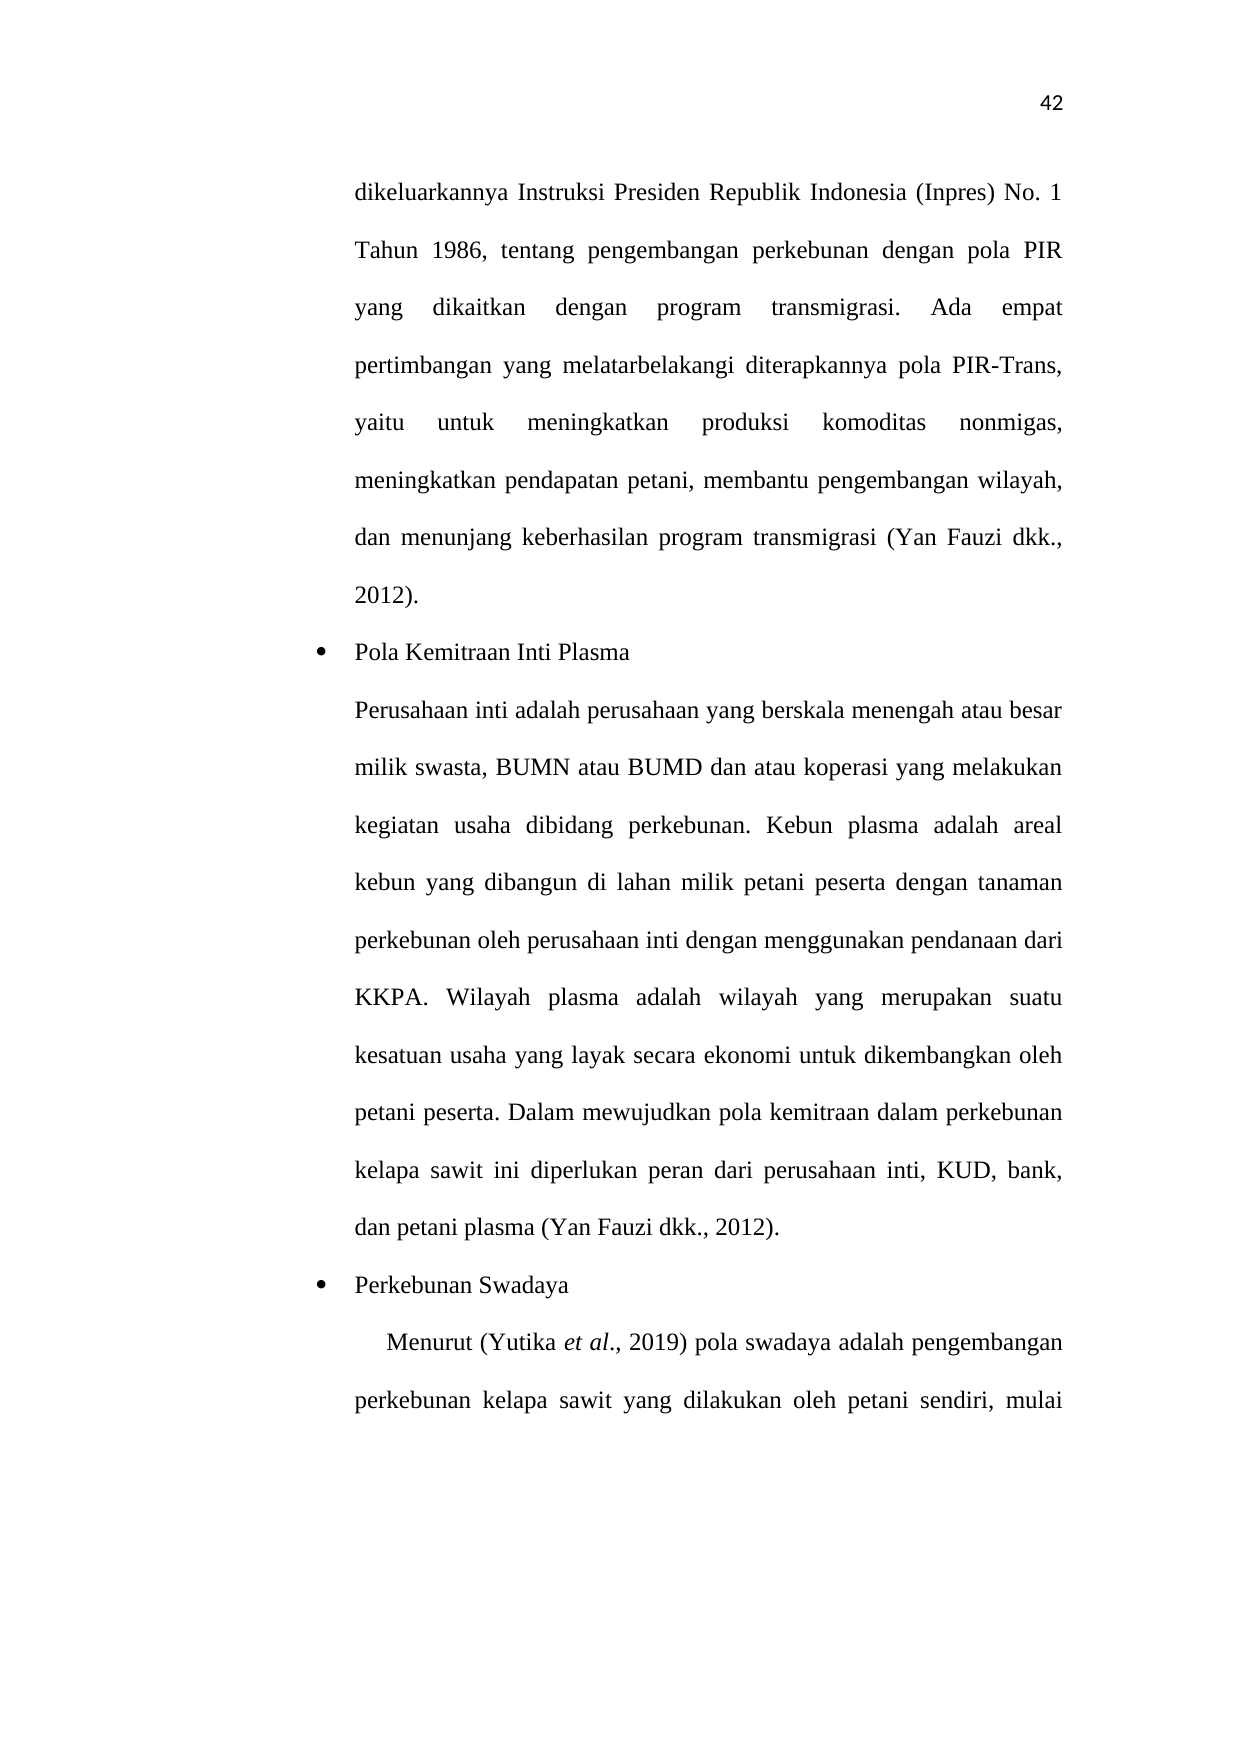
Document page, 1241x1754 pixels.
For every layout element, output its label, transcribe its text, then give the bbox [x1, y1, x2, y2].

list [354, 1327, 1063, 1413]
list Pola Kemitraan Inti Plasma [317, 637, 1063, 666]
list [354, 177, 1063, 608]
list Perusahaan inti adalah perusahaan yang berskala menengah atau besar milik swasta, BUMN atau BUMD dan atau koperasi yang melakukan kegiatan usaha dibidang perkebunan. Kebun plasma adalah areal kebun yang dibangun di lahan milik petani peserta dengan tanaman perkebunan oleh perusahaan inti dengan menggunakan pendanaan dari KKPA. Wilayah plasma adalah wilayah yang merupakan suatu kesatuan usaha yang layak secara ekonomi untuk dikembangkan oleh petani peserta. Dalam mewujudkan pola kemitraan dalam perkebunan kelapa sawit ini diperlukan peran dari perusahaan inti, KUD, bank, dan petani plasma (Yan Fauzi dkk., 2012). [354, 695, 1063, 1241]
list Perkebunan Swadaya [317, 1270, 1063, 1298]
